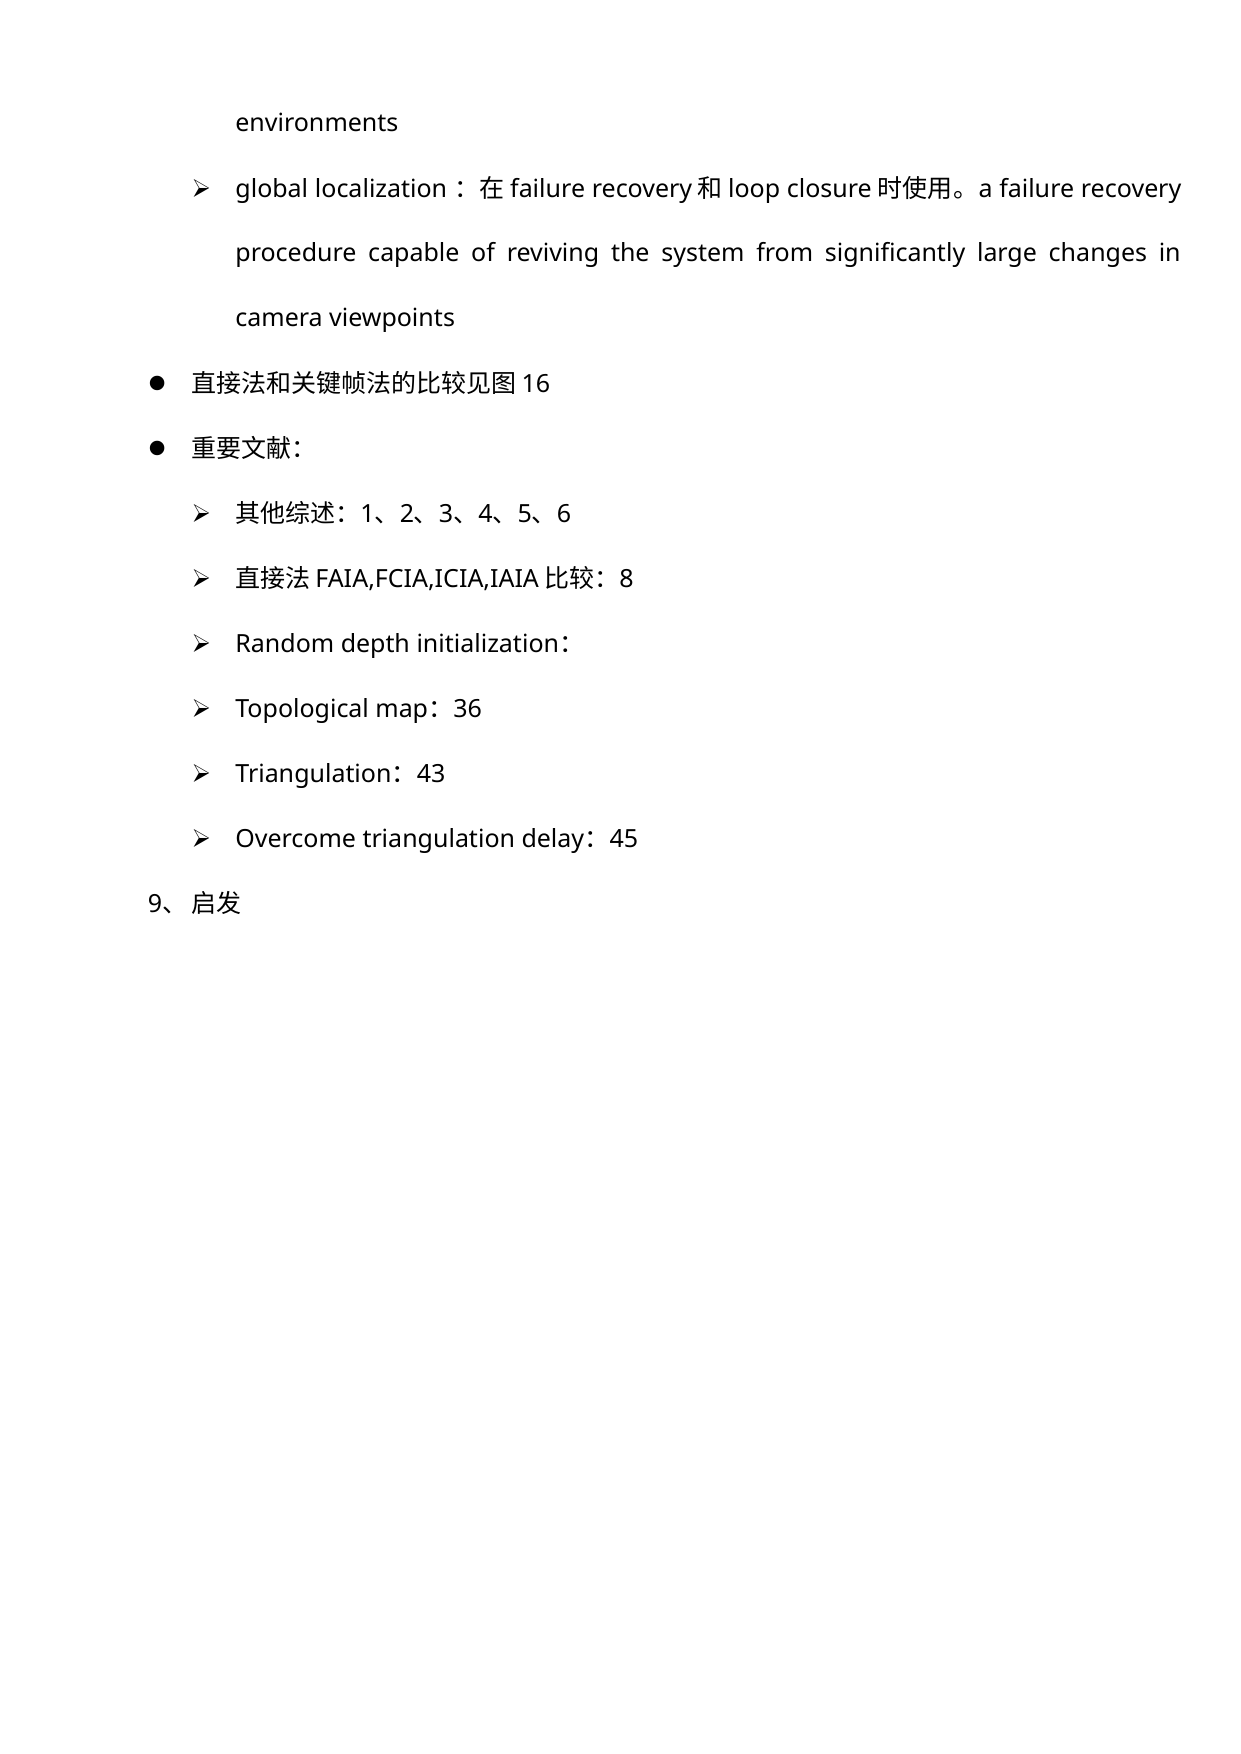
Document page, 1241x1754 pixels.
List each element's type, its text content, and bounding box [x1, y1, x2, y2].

list 直接法和关键帧法的比较见图16 [148, 349, 1181, 414]
list Random depth initialization： [191, 609, 1181, 674]
list Topological map：36 [191, 674, 1181, 739]
list global localization ：在failure recovery和loop closure时使用。a failure recovery procedure capable of reviving the system from significantly large changes in camera viewpoints [191, 154, 1181, 349]
list Triangulation：43 [191, 739, 1181, 804]
list 其他综述：1、2、3、4、5、6 [191, 479, 1181, 544]
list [191, 89, 1181, 154]
list 启发 [148, 869, 1181, 934]
list 直接法FAIA,FCIA,ICIA,IAIA比较：8 [191, 544, 1181, 609]
list 重要文献： [148, 414, 1181, 479]
list Overcome triangulation delay：45 [191, 804, 1181, 869]
